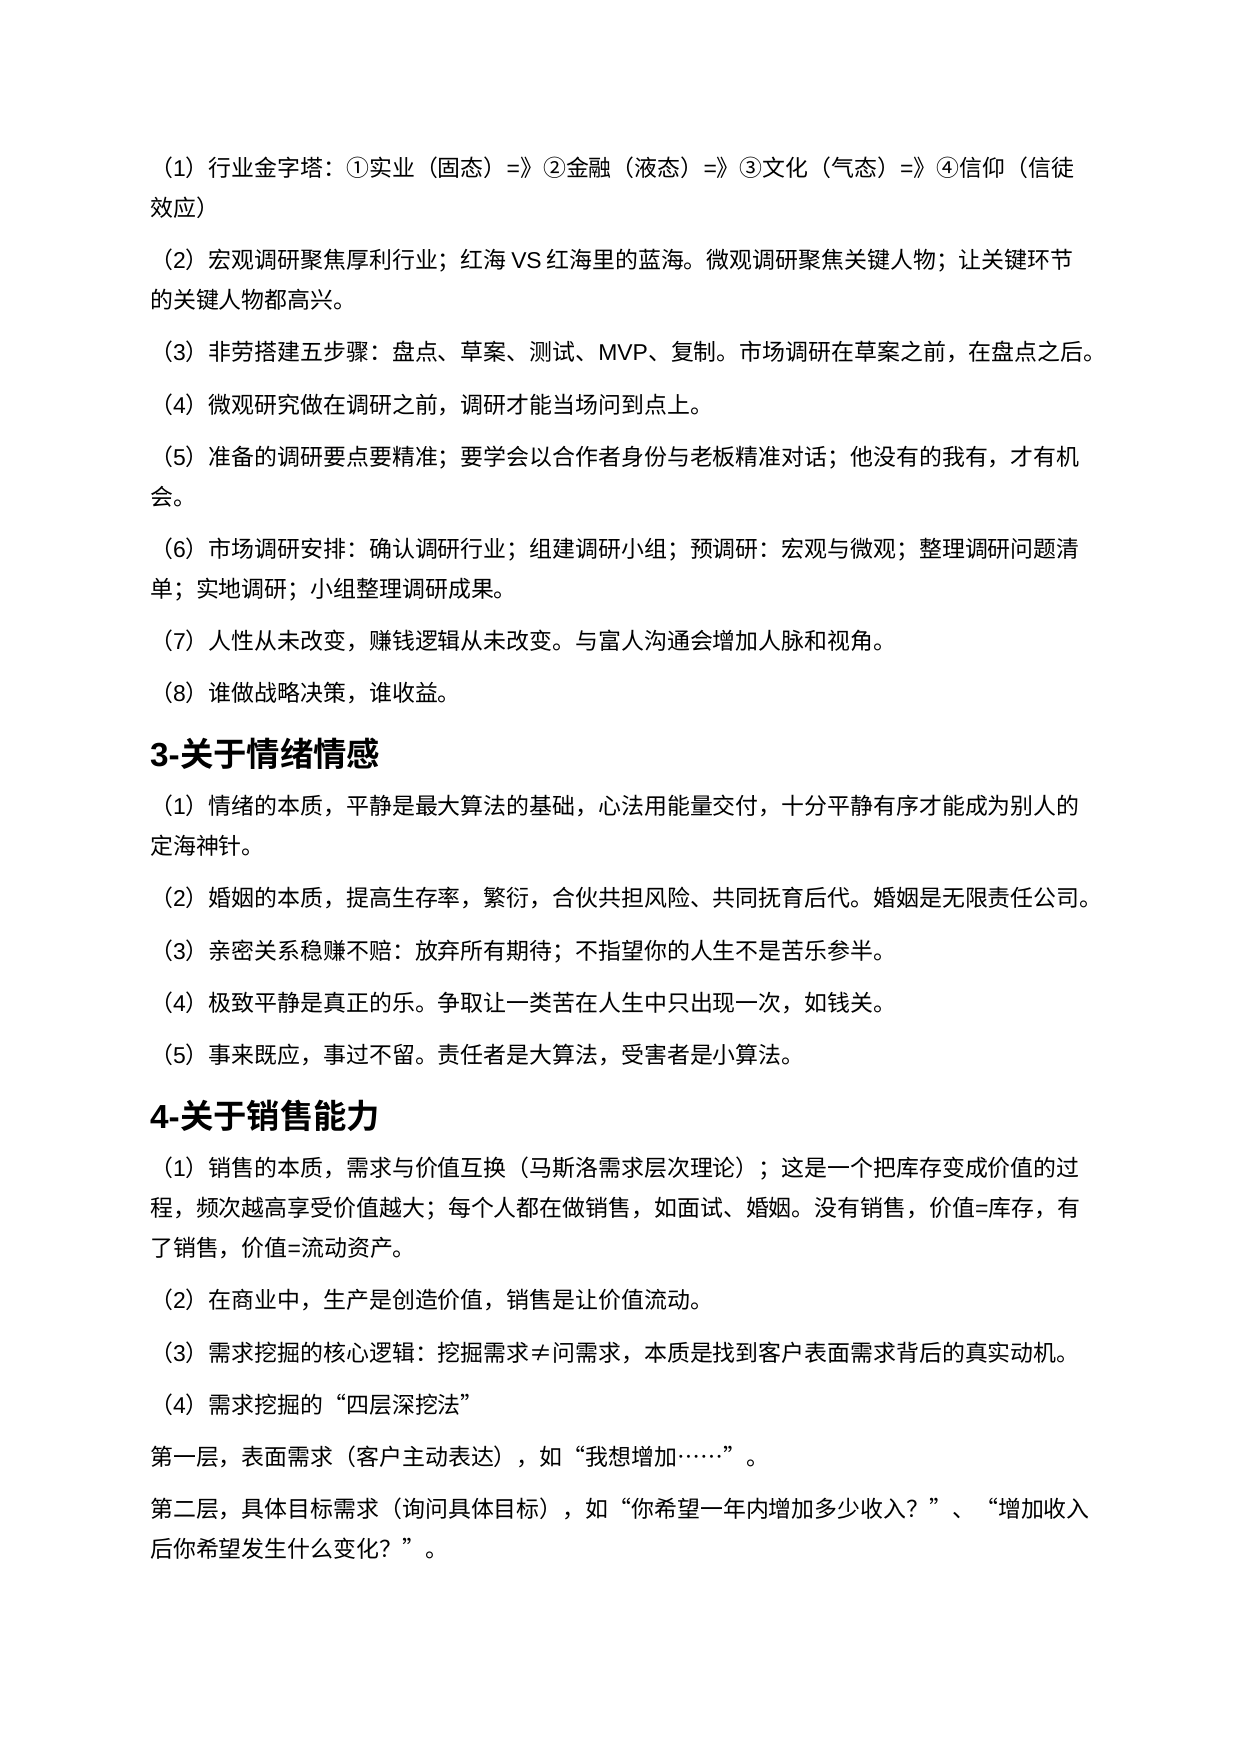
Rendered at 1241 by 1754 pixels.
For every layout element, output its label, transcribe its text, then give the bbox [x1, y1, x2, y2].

text （2）在商业中，生产是创造价值，销售是让价值流动。 [150, 1282, 1090, 1315]
text （4）极致平静是真正的乐。争取让一类苦在人生中只出现一次，如钱关。 [150, 985, 1090, 1018]
text （1）行业金字塔：①实业（固态）=》②金融（液态）=》③文化（气态）=》④信仰（信徒效应） [150, 150, 1090, 223]
text （2）宏观调研聚焦厚利行业；红海VS红海里的蓝海。微观调研聚焦关键人物；让关键环节的关键人物都高兴。 [150, 242, 1090, 315]
text （7）人性从未改变，赚钱逻辑从未改变。与富人沟通会增加人脉和视角。 [150, 623, 1090, 656]
text （4）需求挖掘的“四层深挖法” [150, 1387, 1090, 1420]
text （3）非劳搭建五步骤：盘点、草案、测试、MVP、复制。市场调研在草案之前，在盘点之后。 [150, 334, 1090, 367]
text （3）亲密关系稳赚不赔：放弃所有期待；不指望你的人生不是苦乐参半。 [150, 933, 1090, 966]
text 第二层，具体目标需求（询问具体目标），如“你希望一年内增加多少收入？”、“增加收入后你希望发生什么变化？”。 [150, 1491, 1090, 1564]
text （6）市场调研安排：确认调研行业；组建调研小组；预调研：宏观与微观；整理调研问题清单；实地调研；小组整理调研成果。 [150, 531, 1090, 604]
text （2）婚姻的本质，提高生存率，繁衍，合伙共担风险、共同抚育后代。婚姻是无限责任公司。 [150, 880, 1090, 913]
text （4）微观研究做在调研之前，调研才能当场问到点上。 [150, 386, 1090, 420]
text 第一层，表面需求（客户主动表达），如“我想增加……”。 [150, 1439, 1090, 1472]
text （1）销售的本质，需求与价值互换（马斯洛需求层次理论）；这是一个把库存变成价值的过程，频次越高享受价值越大；每个人都在做销售，如面试、婚姻。没有销售，价值=库存，有了销售，价值=流动资产。 [150, 1150, 1090, 1263]
text （8）谁做战略决策，谁收益。 [150, 675, 1090, 708]
text （3）需求挖掘的核心逻辑：挖掘需求≠问需求，本质是找到客户表面需求背后的真实动机。 [150, 1334, 1090, 1368]
text （5）事来既应，事过不留。责任者是大算法，受害者是小算法。 [150, 1037, 1090, 1070]
text （1）情绪的本质，平静是最大算法的基础，心法用能量交付，十分平静有序才能成为别人的定海神针。 [150, 788, 1090, 861]
text （5）准备的调研要点要精准；要学会以合作者身份与老板精准对话；他没有的我有，才有机会。 [150, 439, 1090, 512]
